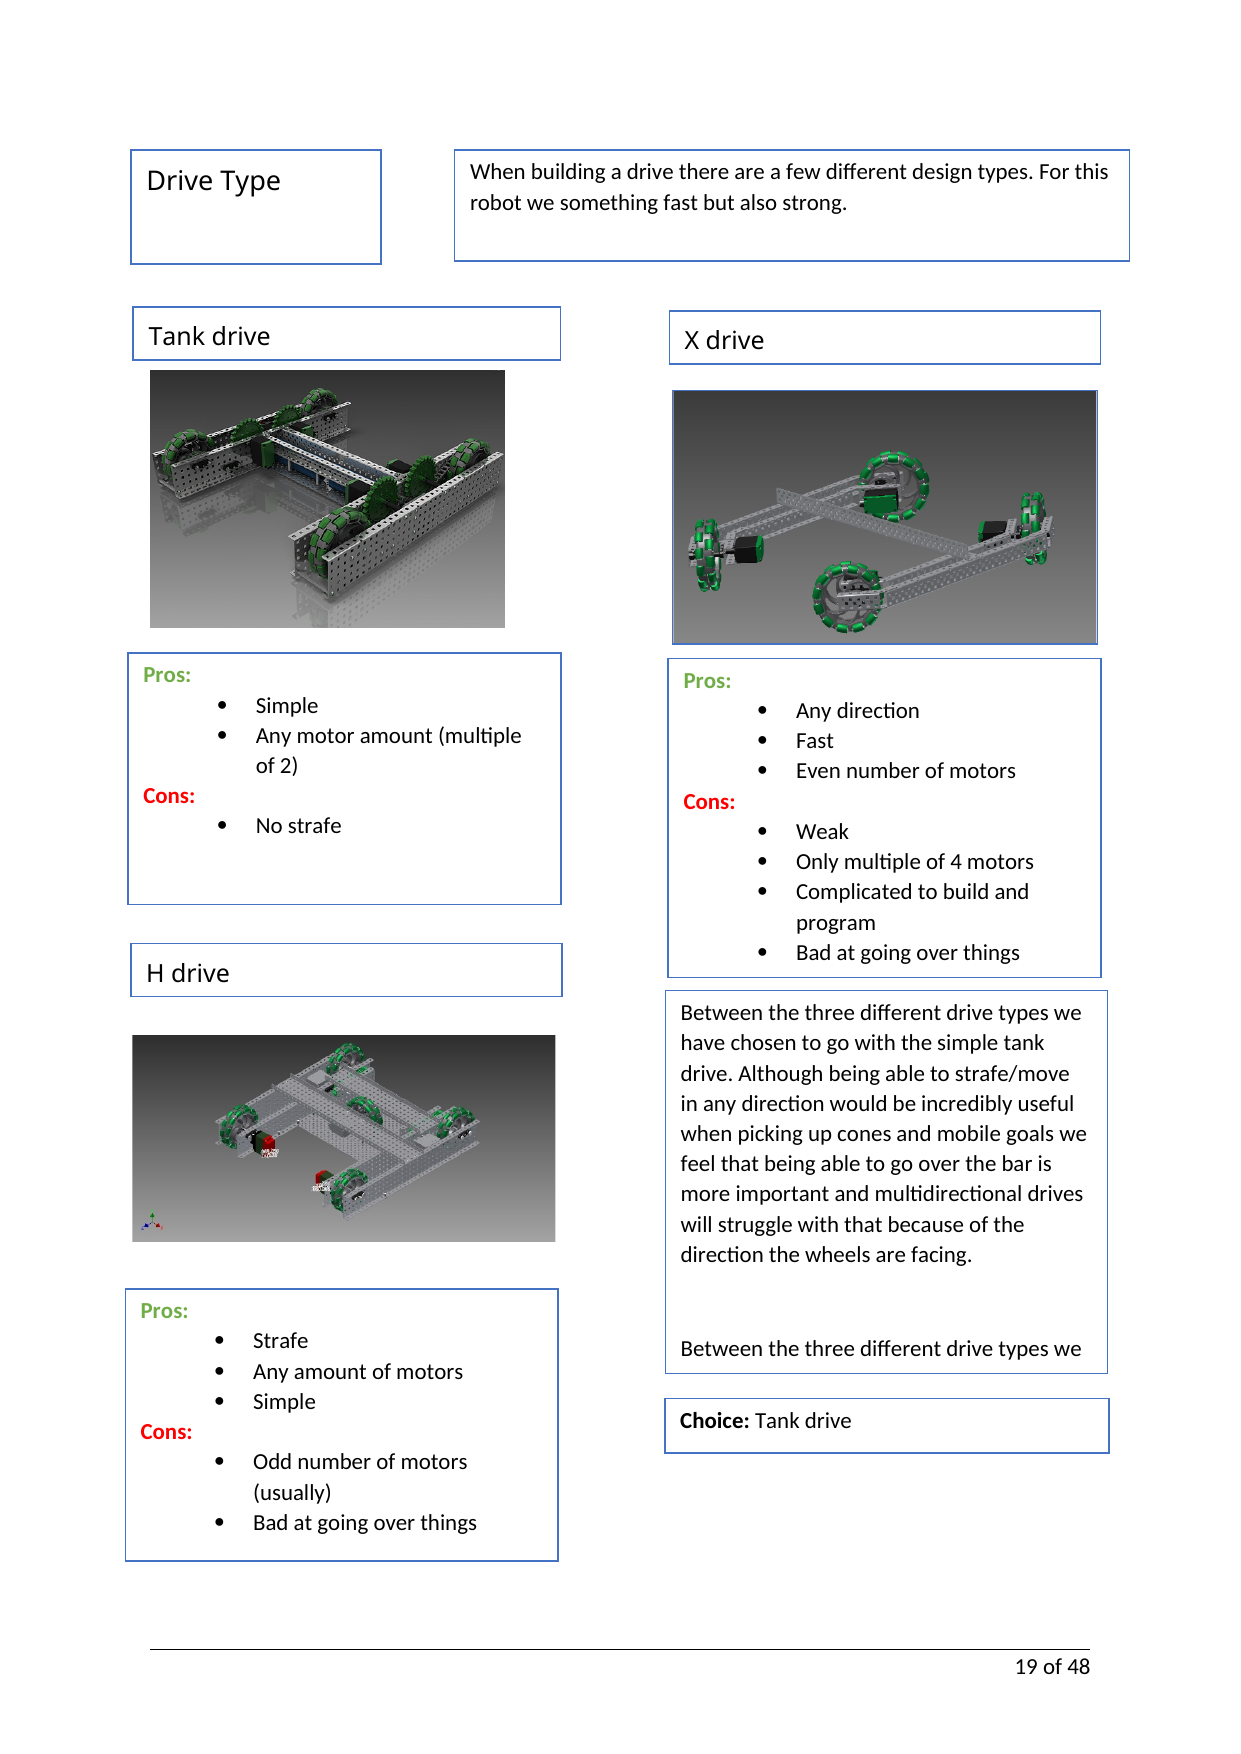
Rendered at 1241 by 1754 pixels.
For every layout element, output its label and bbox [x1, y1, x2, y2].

picture [150, 370, 505, 628]
picture [673, 391, 1097, 643]
picture [132, 1035, 556, 1242]
